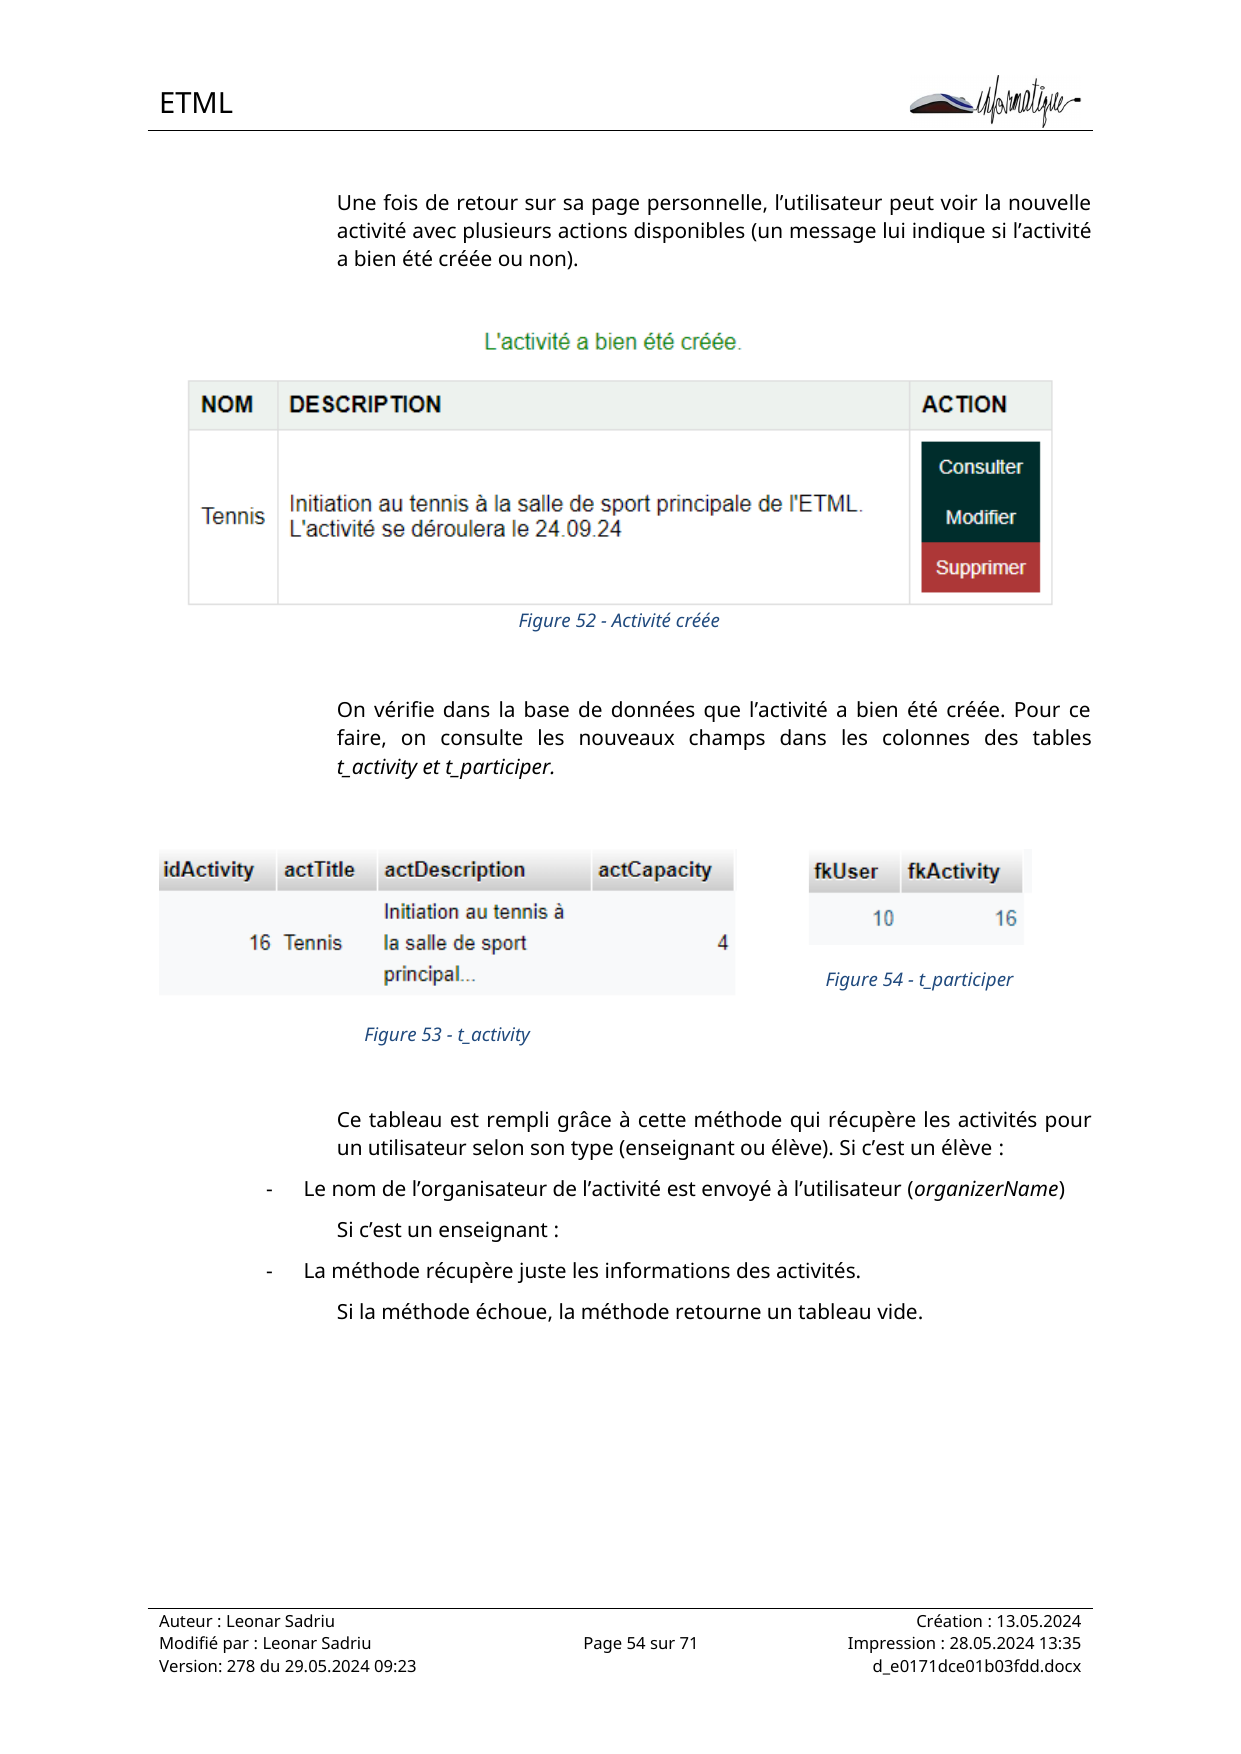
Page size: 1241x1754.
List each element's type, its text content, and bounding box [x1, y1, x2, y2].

text On vérifie dans la base de données que l’activité a bien été créée. Pour ce faire, on consulte les nouveaux champs dans les colonnes des tables t_activity et t_participer. [337, 695, 1092, 780]
text Ce tableau est rempli grâce à cette méthode qui récupère les activités pour un utilisateur selon son type (enseignant ou élève). Si c’est un élève : [337, 1105, 1092, 1162]
text Une fois de retour sur sa page personnelle, l’utilisateur peut voir la nouvelle activité avec plusieurs actions disponibles (un message lui indique si l’activité a bien été créée ou non). [337, 188, 1092, 273]
text Si la méthode échoue, la méthode retourne un tableau vide. [337, 1297, 1092, 1326]
list La méthode récupère juste les informations des activités. [266, 1256, 1092, 1284]
picture [909, 75, 1082, 128]
picture [808, 849, 1032, 945]
picture [184, 326, 1057, 608]
text Si c’est un enseignant : [337, 1215, 1092, 1244]
list Le nom de l’organisateur de l’activité est envoyé à l’utilisateur (organizerName) [266, 1174, 1092, 1203]
picture [159, 849, 737, 1000]
